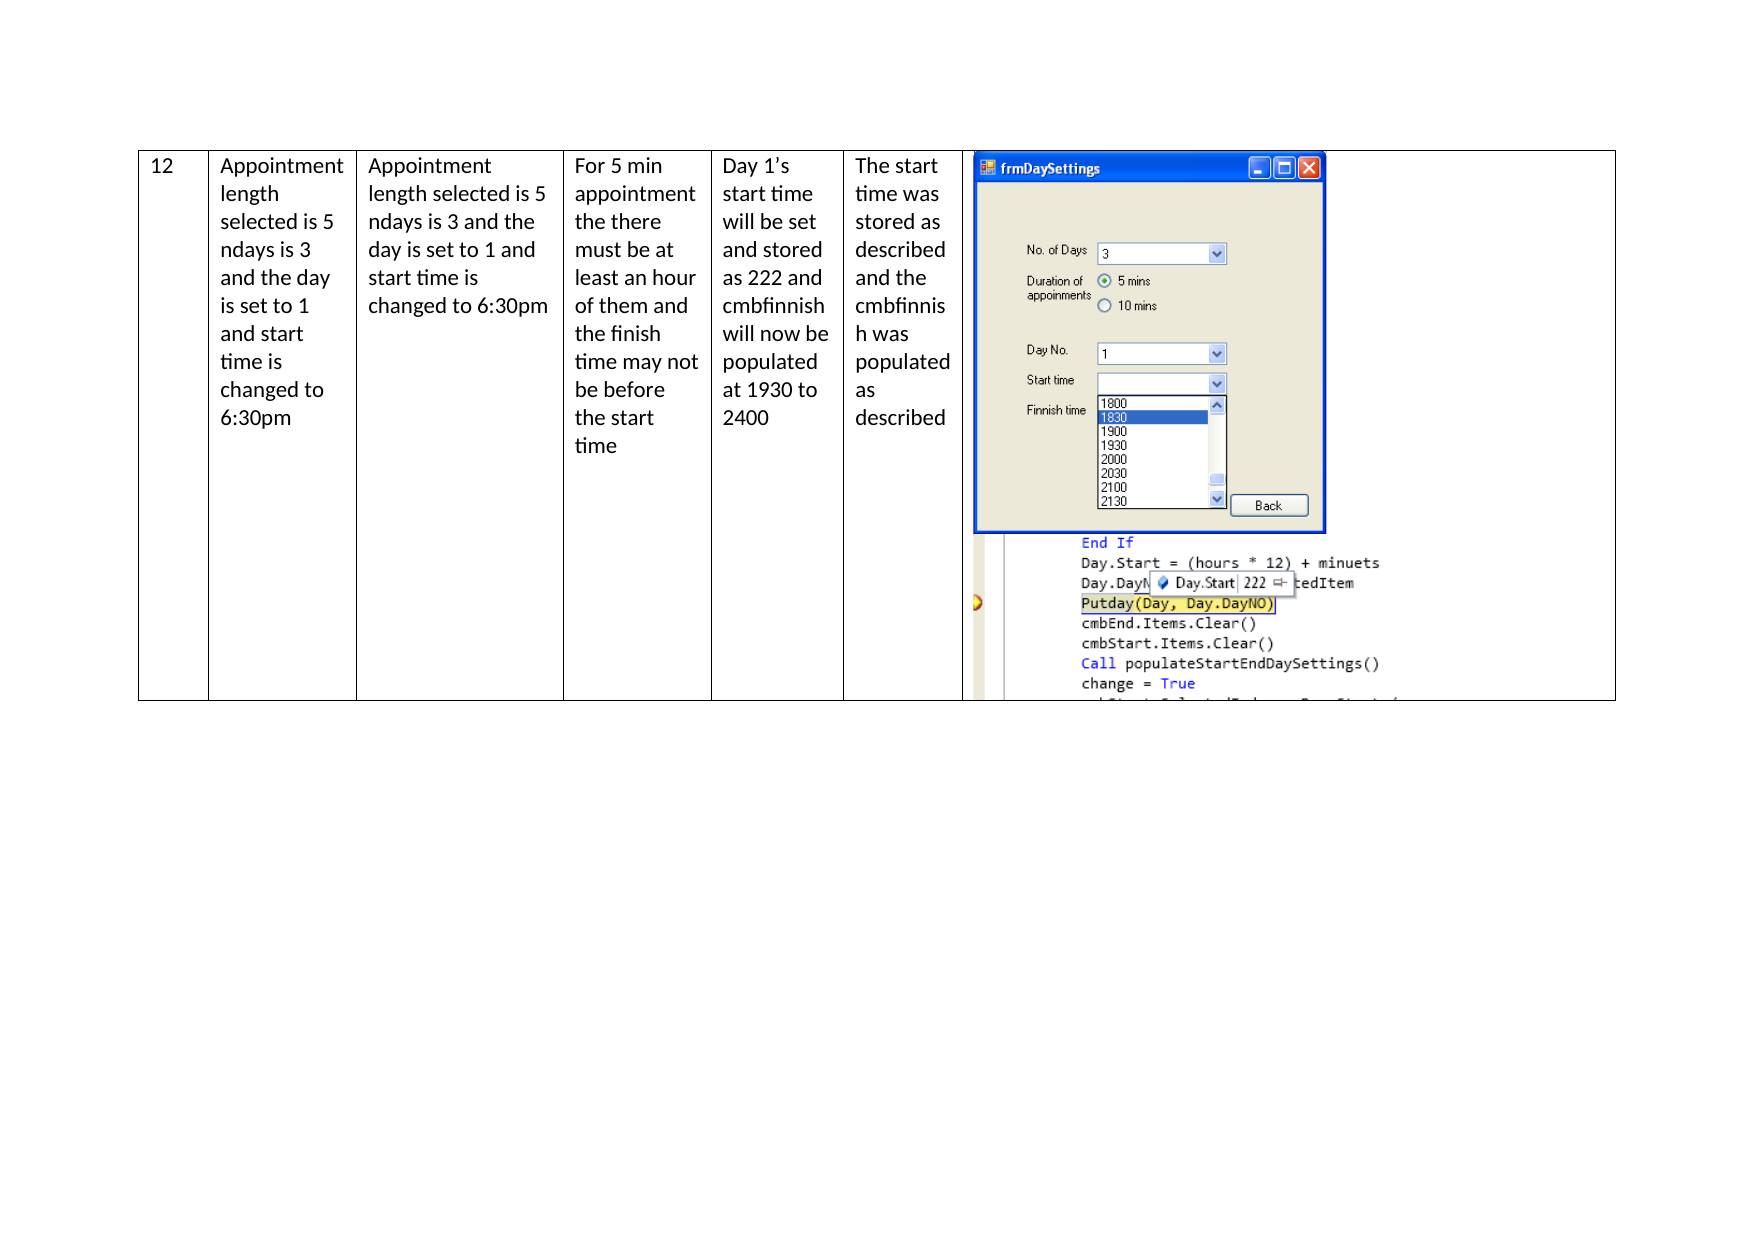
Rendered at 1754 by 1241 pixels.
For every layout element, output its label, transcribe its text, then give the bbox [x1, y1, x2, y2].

table_cell For 5 min appointment the there must be at least an hour of them and the finish time may not be before the start time [564, 151, 711, 700]
table_cell Appointment length selected is 5 ndays is 3 and the day is set to 1 and start time is changed to 6:30pm [357, 151, 563, 700]
table_cell [963, 151, 973, 700]
table_cell [1327, 151, 1615, 700]
table_cell Day 1’s start time will be set and stored as 222 and cmbfinnish will now be populated at 1930 to 2400 [712, 151, 843, 700]
table_cell Appointment length selected is 5 ndays is 3 and the day is set to 1 and start time is changed to 6:30pm [209, 151, 356, 700]
table_cell 12 [139, 151, 208, 700]
table_cell The start time was stored as described and the cmbfinnish was populated as described [844, 151, 962, 700]
picture [973, 151, 1406, 700]
